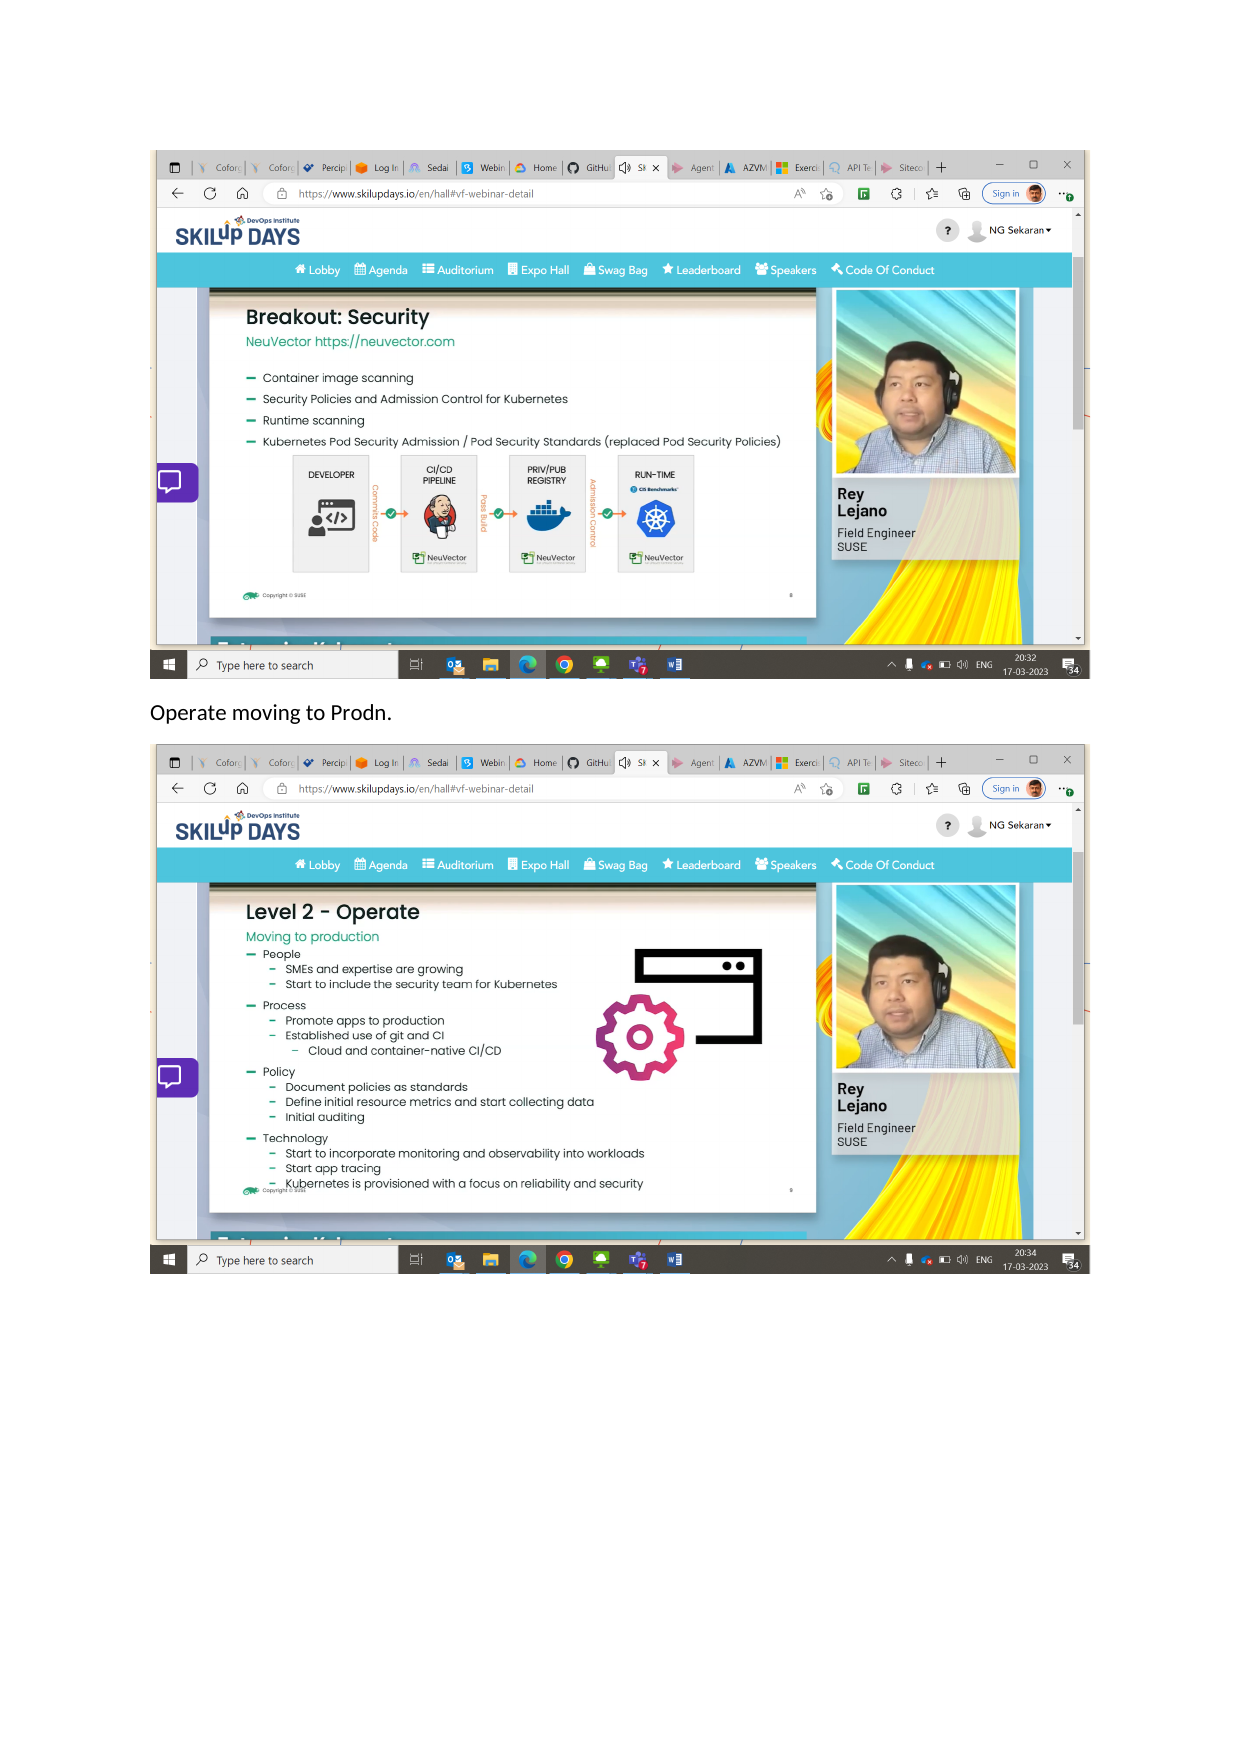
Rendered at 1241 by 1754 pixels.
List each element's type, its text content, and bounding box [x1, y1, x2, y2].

text Operate moving to Prodn. [150, 698, 1090, 726]
picture [150, 150, 1091, 679]
picture [150, 744, 1091, 1274]
